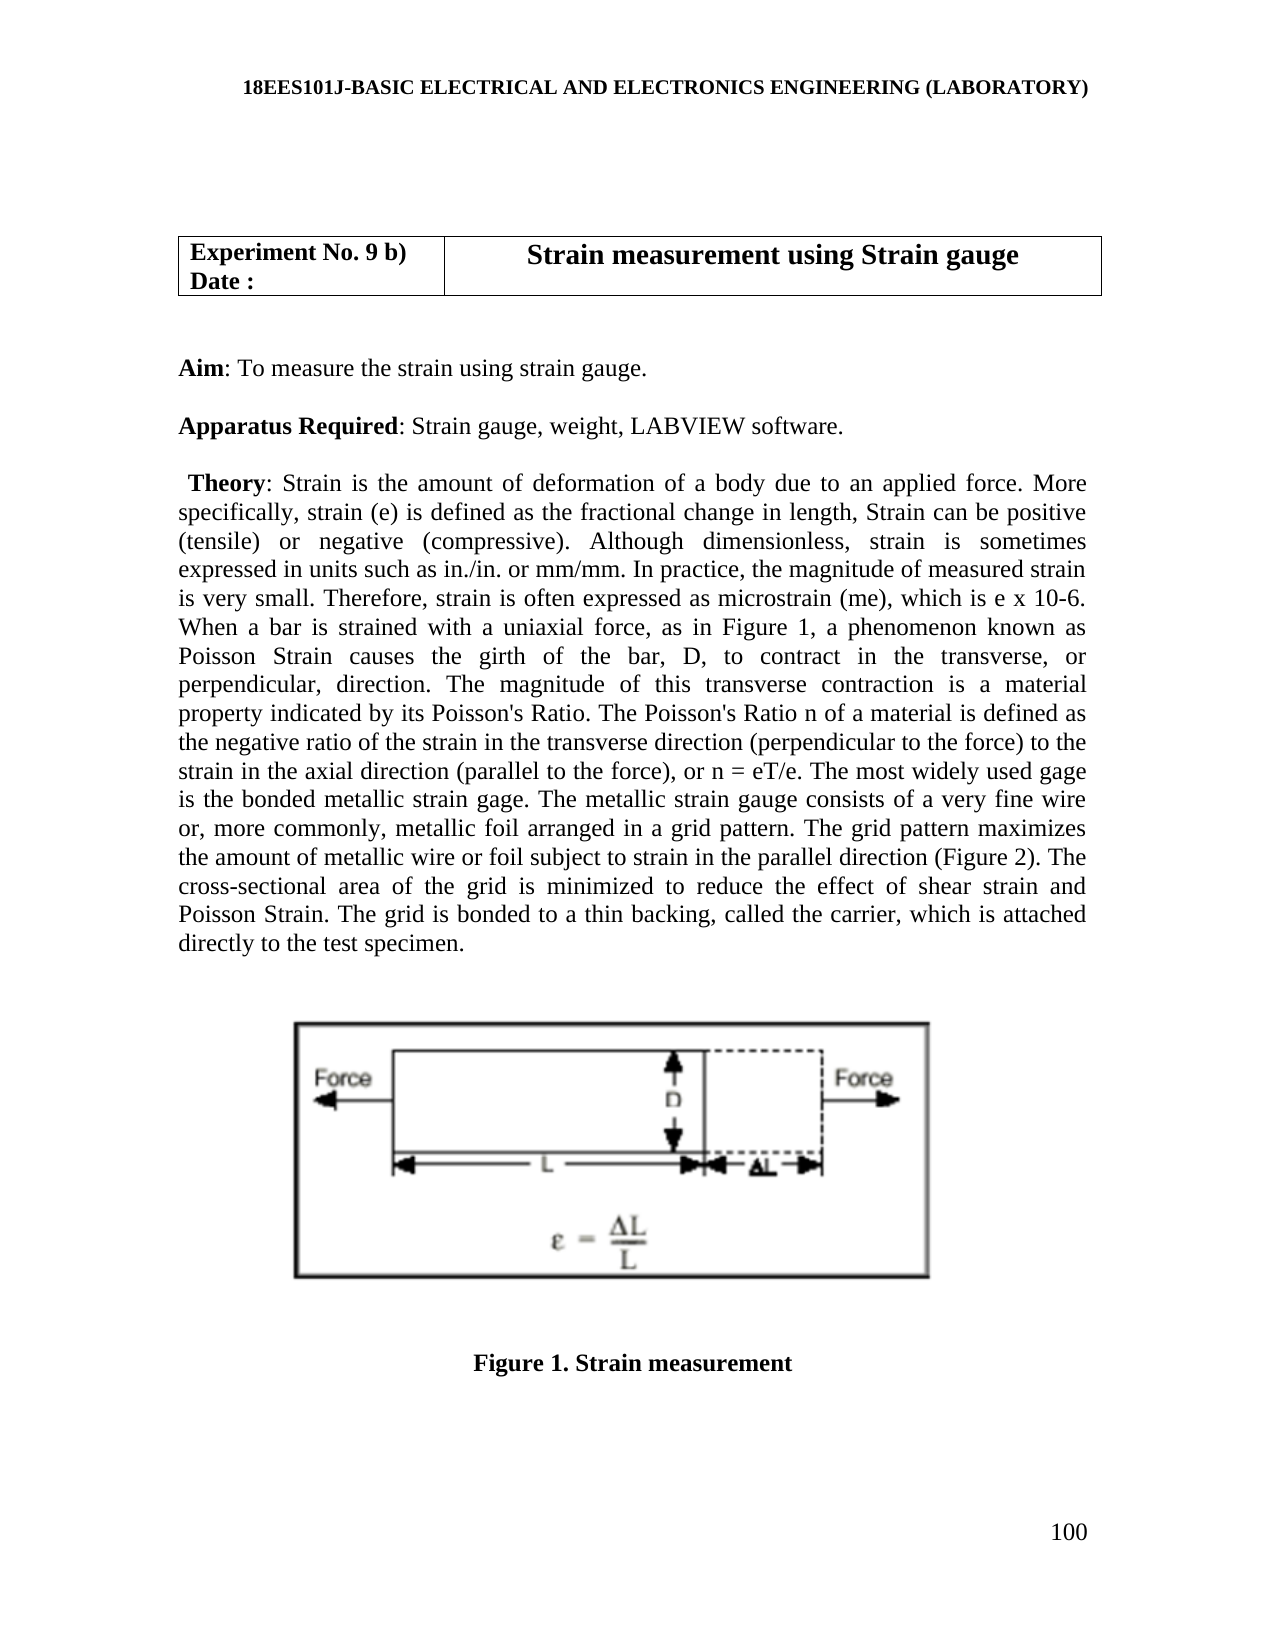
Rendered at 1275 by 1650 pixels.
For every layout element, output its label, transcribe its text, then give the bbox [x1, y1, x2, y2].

text Theory: Strain is the amount of deformation of a body due to an applied force. More specifically, strain (e) is defined as the fractional change in length, Strain can be positive (tensile) or negative (compressive). Although dimensionless, strain is sometimes expressed in units such as in./in. or mm/mm. In practice, the magnitude of measured strain is very small. Therefore, strain is often expressed as microstrain (me), which is e x 10-6. When a bar is strained with a uniaxial force, as in Figure 1, a phenomenon known as Poisson Strain causes the girth of the bar, D, to contract in the transverse, or perpendicular, direction. The magnitude of this transverse contraction is a material property indicated by its Poisson's Ratio. The Poisson's Ratio n of a material is defined as the negative ratio of the strain in the transverse direction (perpendicular to the force) to the strain in the axial direction (parallel to the force), or n = eT/e. The most widely used gage is the bonded metallic strain gage. The metallic strain gauge consists of a very fine wire or, more commonly, metallic foil arranged in a grid pattern. The grid pattern maximizes the amount of metallic wire or foil subject to strain in the parallel direction (Figure 2). The cross-sectional area of the grid is minimized to reduce the effect of shear strain and Poisson Strain. The grid is bonded to a thin backing, called the carrier, which is attached directly to the test specimen. [178, 468, 1087, 957]
table_header Strain measurement using Strain gauge [445, 237, 1101, 295]
table_header Experiment No. 9 b) Date : [179, 237, 444, 295]
picture [278, 1014, 988, 1348]
text Aim: To measure the strain using strain gauge. [178, 353, 1087, 382]
text Figure 1. Strain measurement [178, 1348, 1087, 1377]
text Apparatus Required: Strain gauge, weight, LABVIEW software. [178, 411, 1087, 439]
